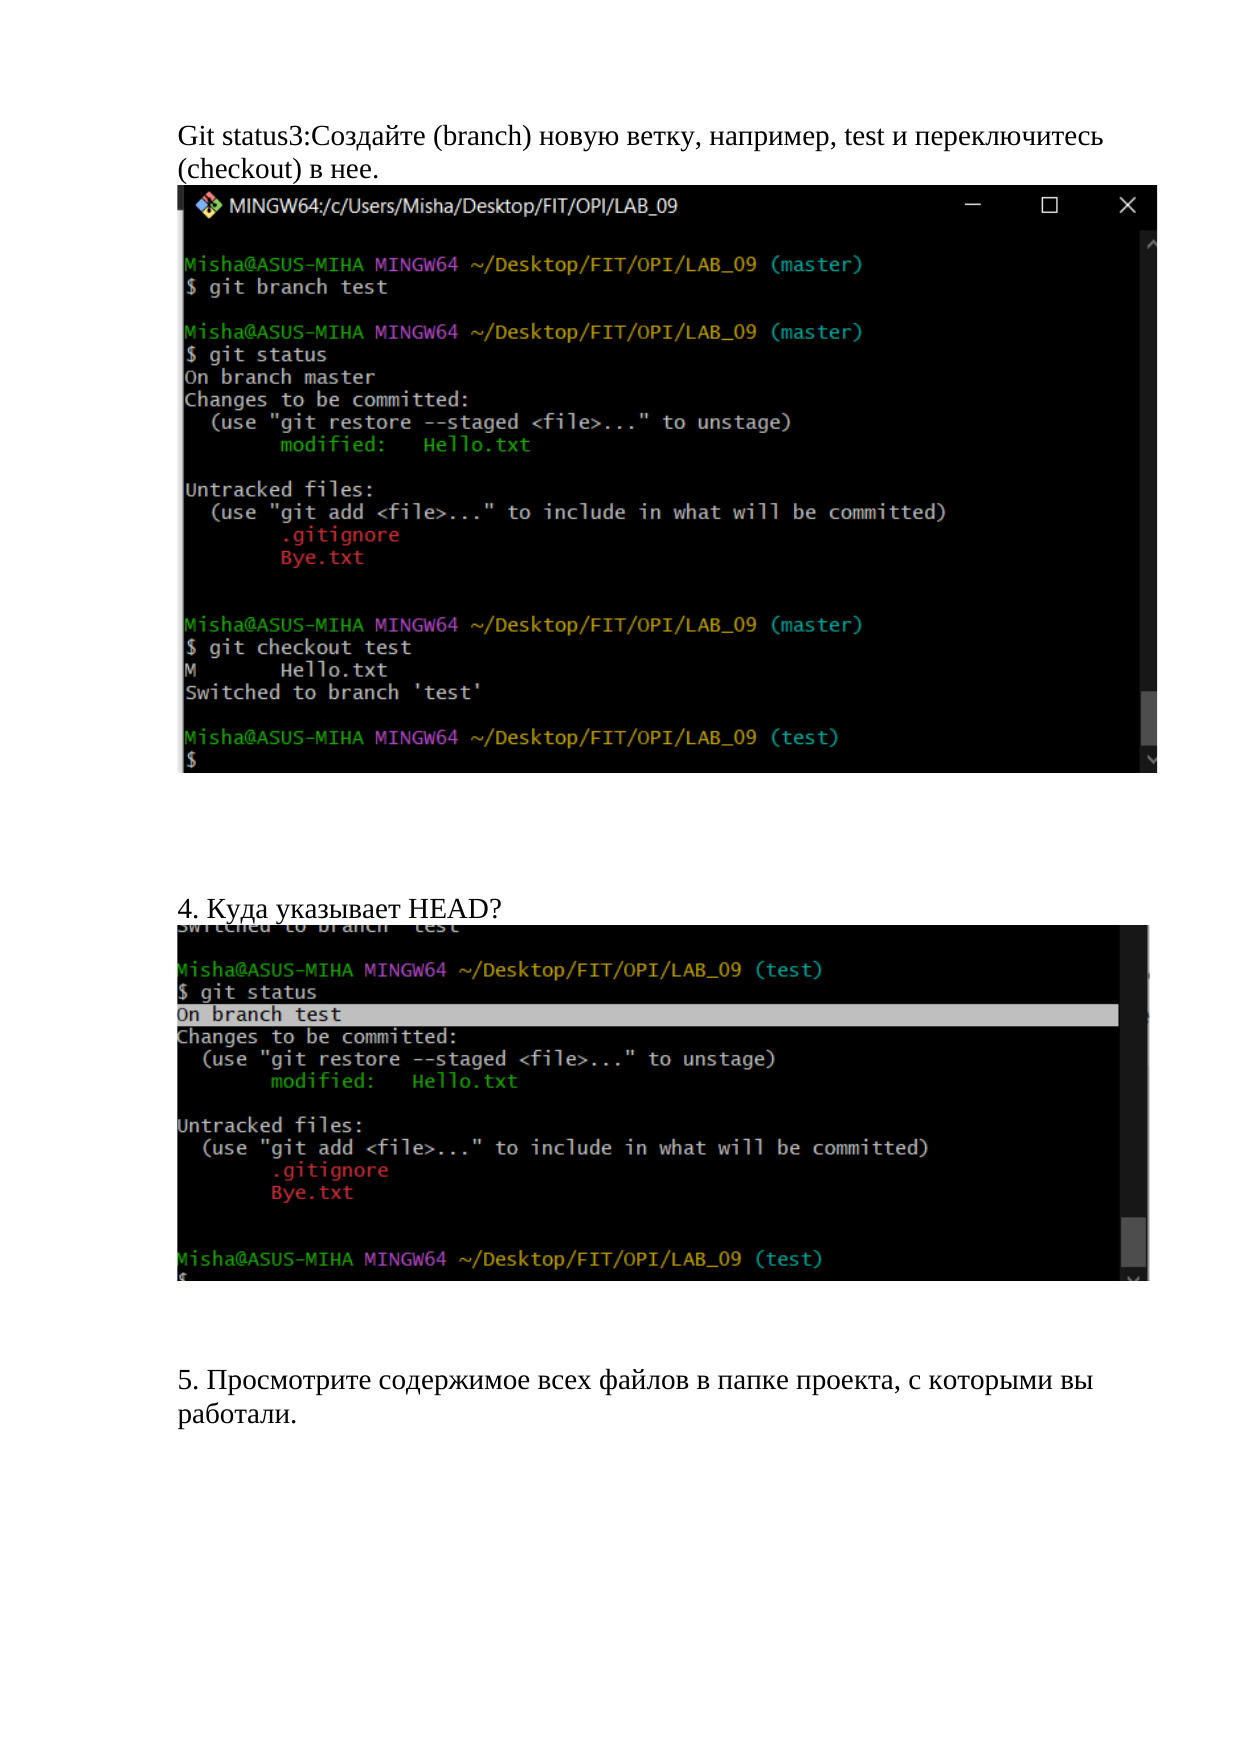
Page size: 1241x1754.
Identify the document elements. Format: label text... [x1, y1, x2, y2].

text 5. Просмотрите содержимое всех файлов в папке проекта, с которыми вы работали. [177, 1362, 1152, 1429]
picture [177, 185, 1158, 773]
text Git status3:Создайте (branch) новую ветку, например, test и переключитесь (checkout) в нее. [177, 118, 1152, 185]
picture [177, 925, 1150, 1281]
text 4. Куда указывает HEAD? [177, 892, 1152, 925]
